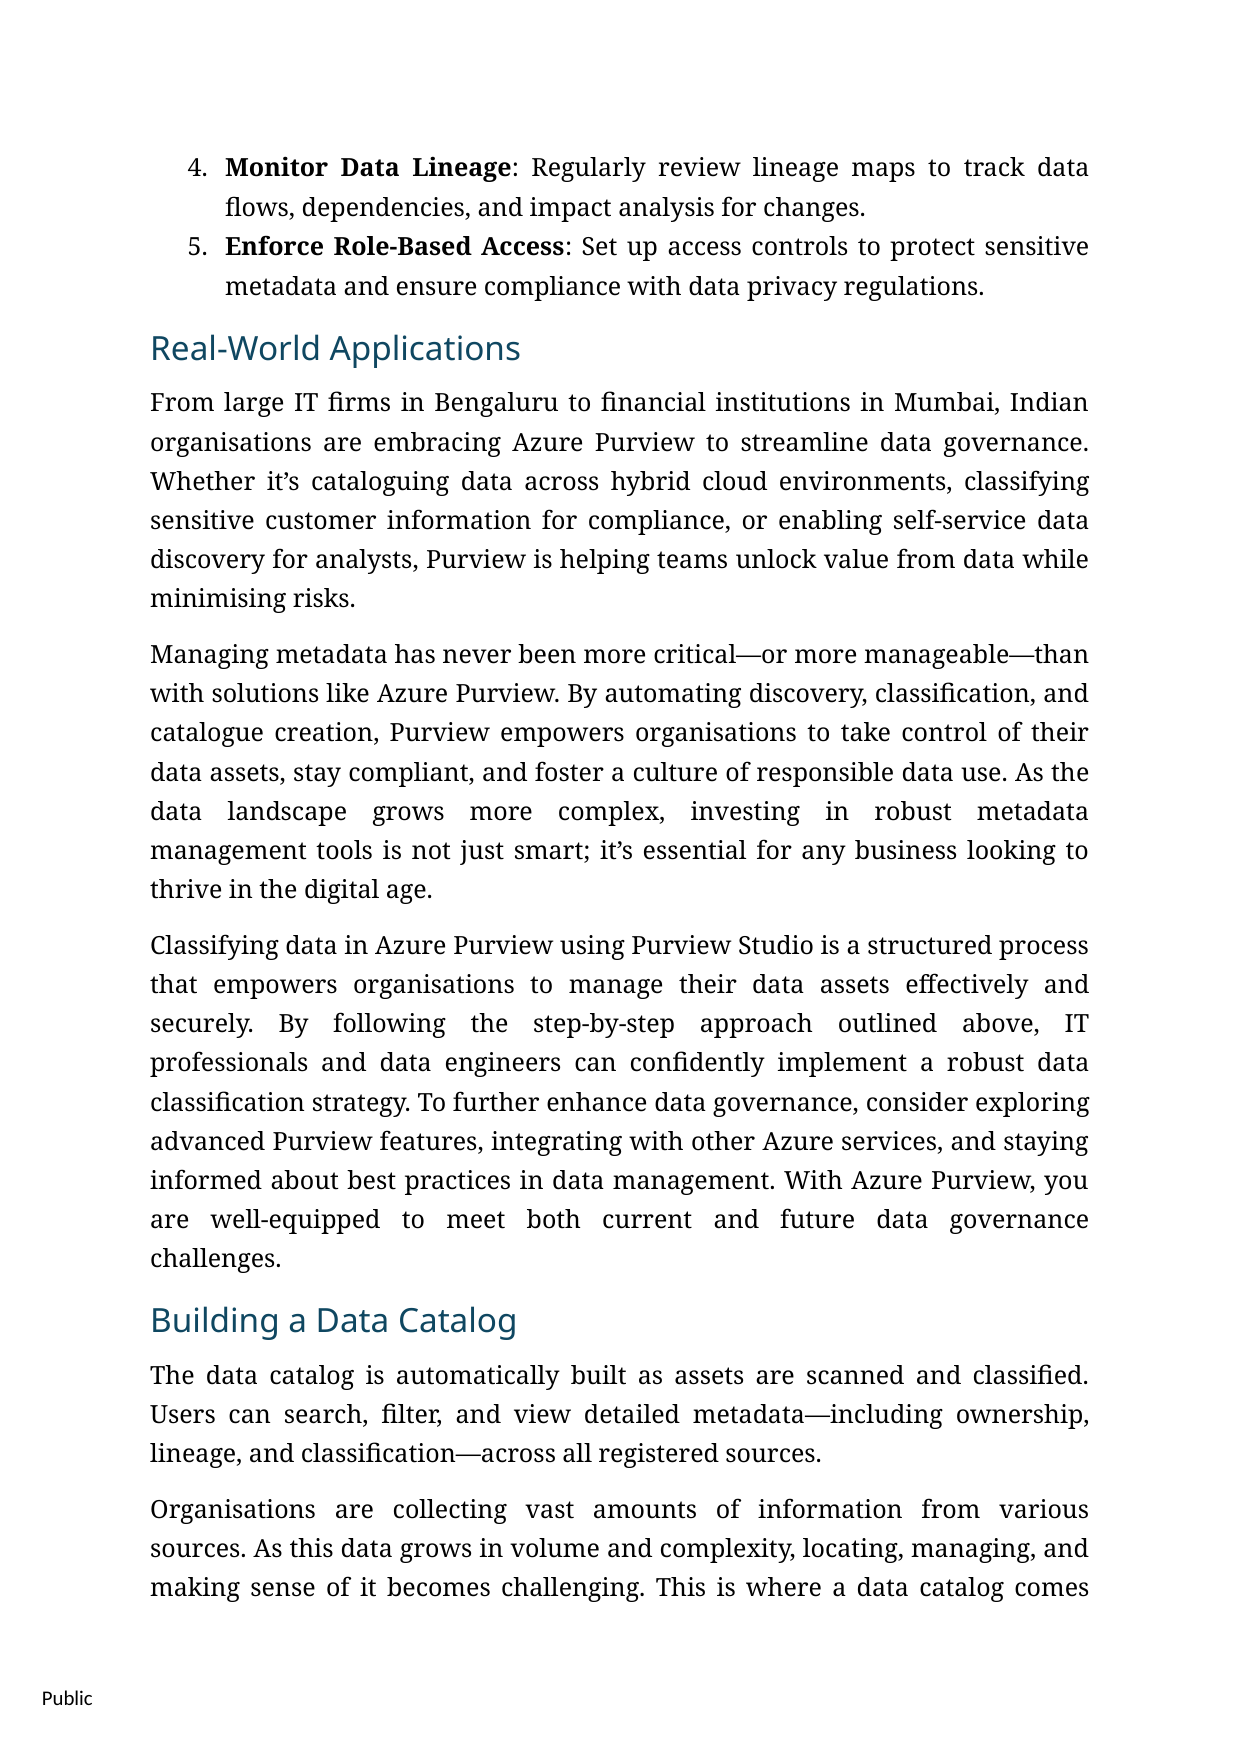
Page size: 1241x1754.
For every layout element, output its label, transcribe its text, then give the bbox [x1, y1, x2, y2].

text Classifying data in Azure Purview using Purview Studio is a structured process that empowers organisations to manage their data assets effectively and securely. By following the step-by-step approach outlined above, IT professionals and data engineers can confidently implement a robust data classification strategy. To further enhance data governance, consider exploring advanced Purview features, integrating with other Azure services, and staying informed about best practices in data management. With Azure Purview, you are well-equipped to meet both current and future data governance challenges. [150, 928, 1090, 1275]
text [150, 1491, 1090, 1604]
list Monitor Data Lineage: Regularly review lineage maps to track data flows, dependencies, and impact analysis for changes. [187, 150, 1090, 223]
list Enforce Role-Based Access: Set up access controls to protect sensitive metadata and ensure compliance with data privacy regulations. [187, 229, 1090, 302]
text The data catalog is automatically built as assets are scanned and classified. Users can search, filter, and view detailed metadata—including ownership, lineage, and classification—across all registered sources. [150, 1357, 1090, 1470]
text From large IT firms in Bengaluru to financial institutions in Mumbai, Indian organisations are embracing Azure Purview to streamline data governance. Whether it’s cataloguing data across hybrid cloud environments, classifying sensitive customer information for compliance, or enabling self-service data discovery for analysts, Purview is helping teams unlock value from data while minimising risks. [150, 385, 1090, 615]
text Managing metadata has never been more critical—or more manageable—than with solutions like Azure Purview. By automating discovery, classification, and catalogue creation, Purview empowers organisations to take control of their data assets, stay compliant, and foster a culture of responsible data use. As the data landscape grows more complex, investing in robust metadata management tools is not just smart; it’s essential for any business looking to thrive in the digital age. [150, 637, 1090, 906]
subtitle Real-World Applications [150, 324, 1090, 370]
subtitle Building a Data Catalog [150, 1297, 1090, 1342]
